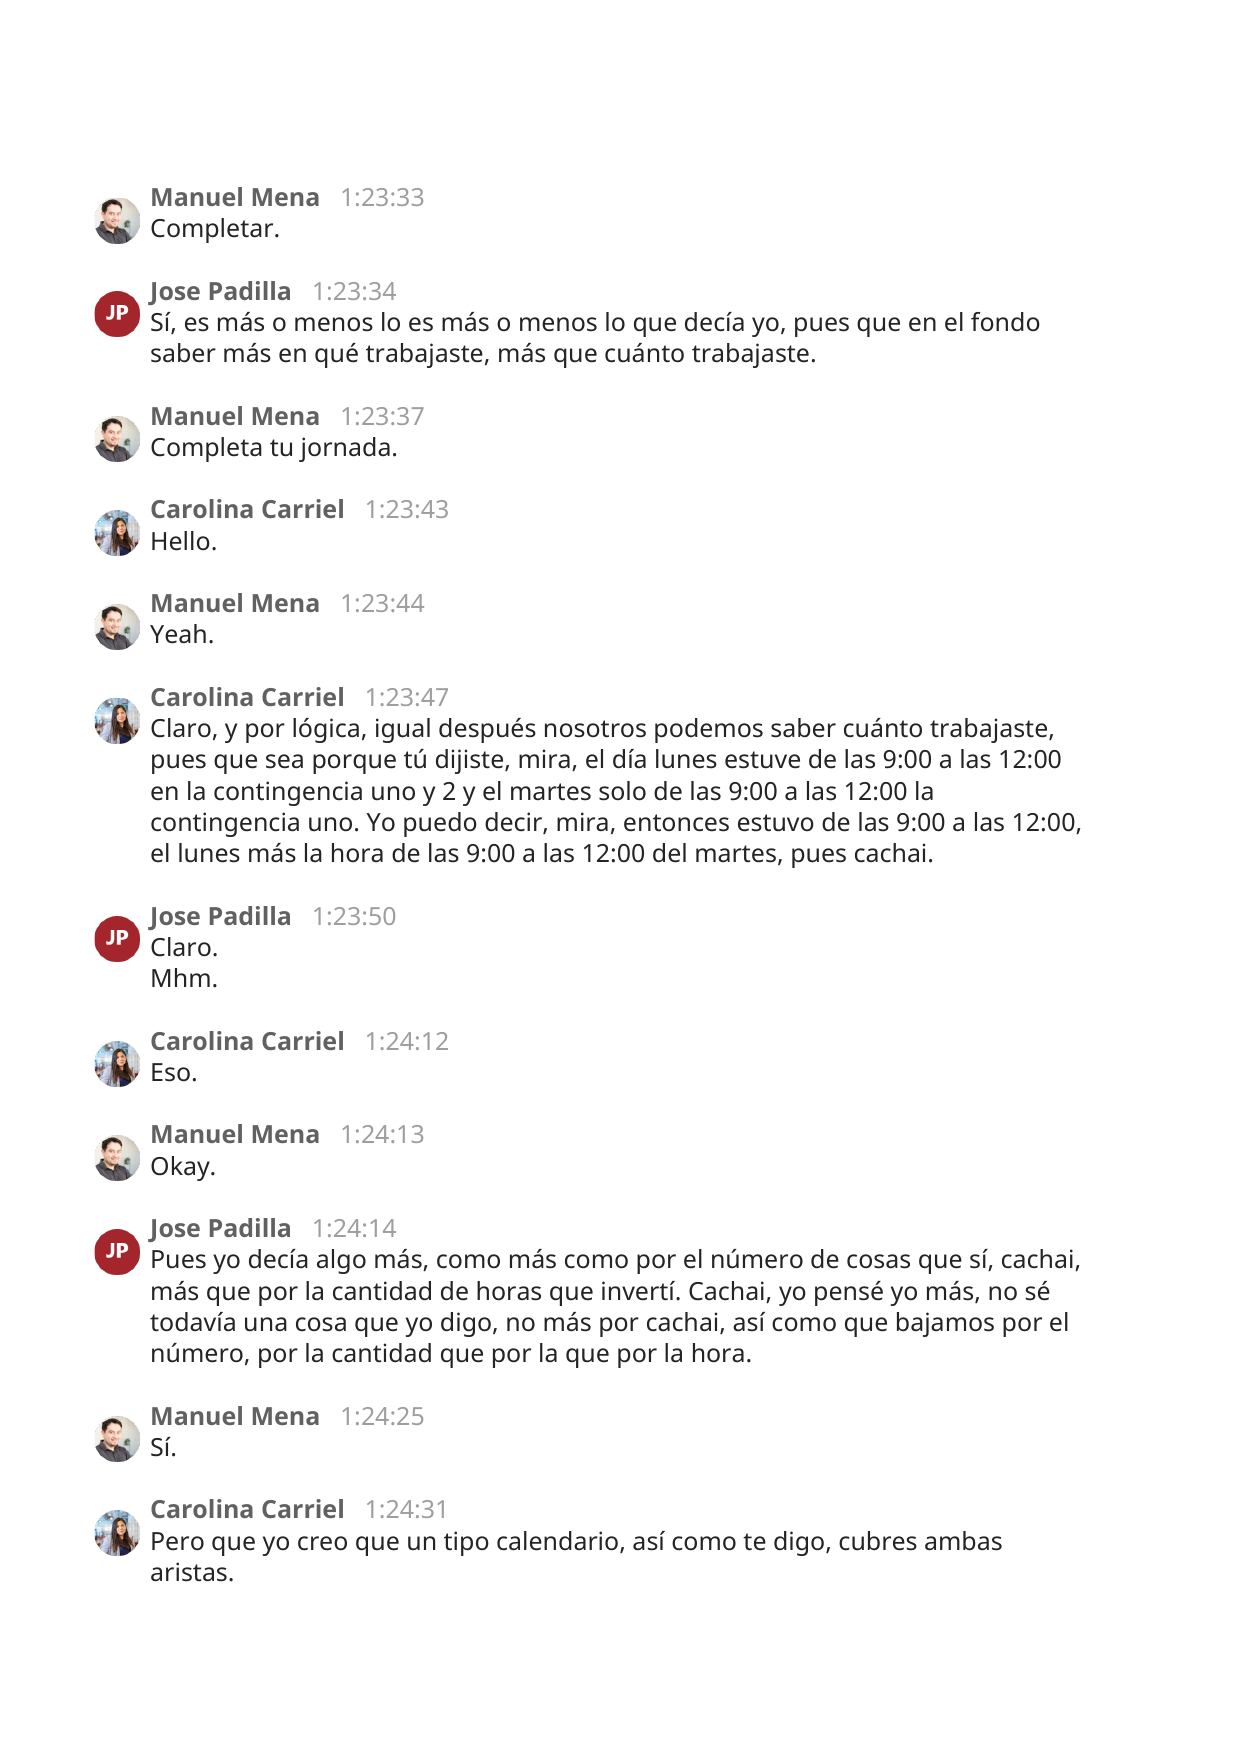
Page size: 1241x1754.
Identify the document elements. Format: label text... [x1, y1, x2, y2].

text Carolina Carriel 1:23:47 Claro, y por lógica, igual después nosotros podemos saber cuánto trabajaste, pues que sea porque tú dijiste, mira, el día lunes estuve de las 9:00 a las 12:00 en la contingencia uno y 2 y el martes solo de las 9:00 a las 12:00 la contingencia uno. Yo puedo decir, mira, entonces estuvo de las 9:00 a las 12:00, el lunes más la hora de las 9:00 a las 12:00 del martes, pues cachai. [150, 650, 1090, 869]
text Manuel Mena 1:24:13 Okay. [150, 1087, 1090, 1181]
picture [94, 1229, 140, 1275]
picture [94, 916, 140, 962]
picture [94, 698, 140, 744]
picture [94, 1416, 140, 1462]
text Carolina Carriel 1:23:43 Hello. [150, 462, 1090, 556]
picture [94, 1041, 140, 1087]
picture [94, 291, 140, 337]
picture [94, 510, 140, 556]
picture [94, 198, 140, 244]
picture [94, 1510, 140, 1556]
text Manuel Mena 1:23:33 Completar. [150, 150, 1090, 244]
text Manuel Mena 1:24:25 Sí. [150, 1369, 1090, 1462]
text Carolina Carriel 1:24:31 Pero que yo creo que un tipo calendario, así como te digo, cubres ambas aristas. [150, 1462, 1090, 1587]
text Manuel Mena 1:23:44 Yeah. [150, 556, 1090, 650]
text Carolina Carriel 1:24:12 Eso. [150, 994, 1090, 1087]
text Jose Padilla 1:23:34 Sí, es más o menos lo es más o menos lo que decía yo, pues que en el fondo saber más en qué trabajaste, más que cuánto trabajaste. [150, 244, 1090, 369]
text Jose Padilla 1:23:50 Claro. Mhm. [150, 869, 1090, 994]
text Jose Padilla 1:24:14 Pues yo decía algo más, como más como por el número de cosas que sí, cachai, más que por la cantidad de horas que invertí. Cachai, yo pensé yo más, no sé todavía una cosa que yo digo, no más por cachai, así como que bajamos por el número, por la cantidad que por la que por la hora. [150, 1181, 1090, 1369]
picture [94, 416, 140, 462]
picture [94, 604, 140, 650]
picture [94, 1135, 140, 1181]
text Manuel Mena 1:23:37 Completa tu jornada. [150, 369, 1090, 462]
